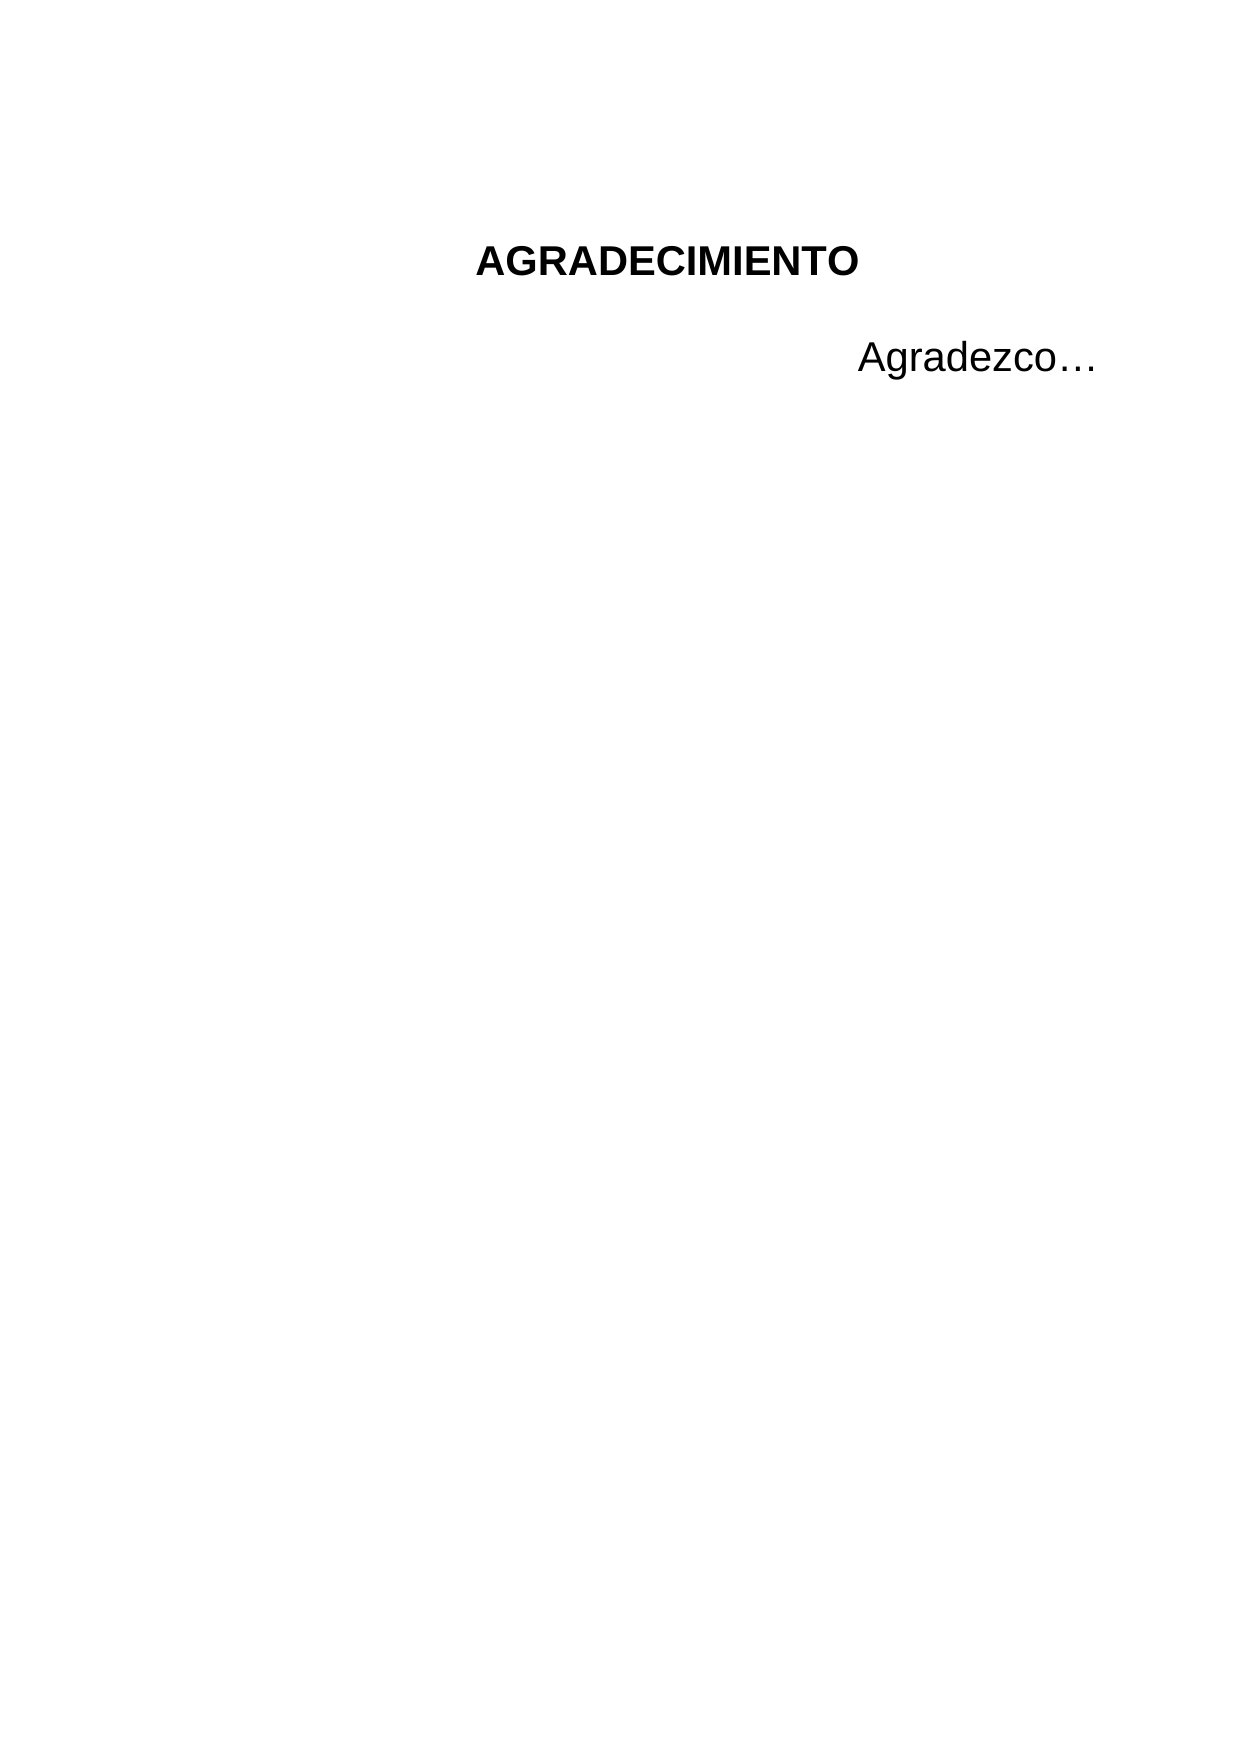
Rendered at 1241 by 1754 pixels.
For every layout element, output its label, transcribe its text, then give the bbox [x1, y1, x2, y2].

text Agradezco… [236, 332, 1098, 380]
text AGRADECIMIENTO [236, 236, 1098, 284]
